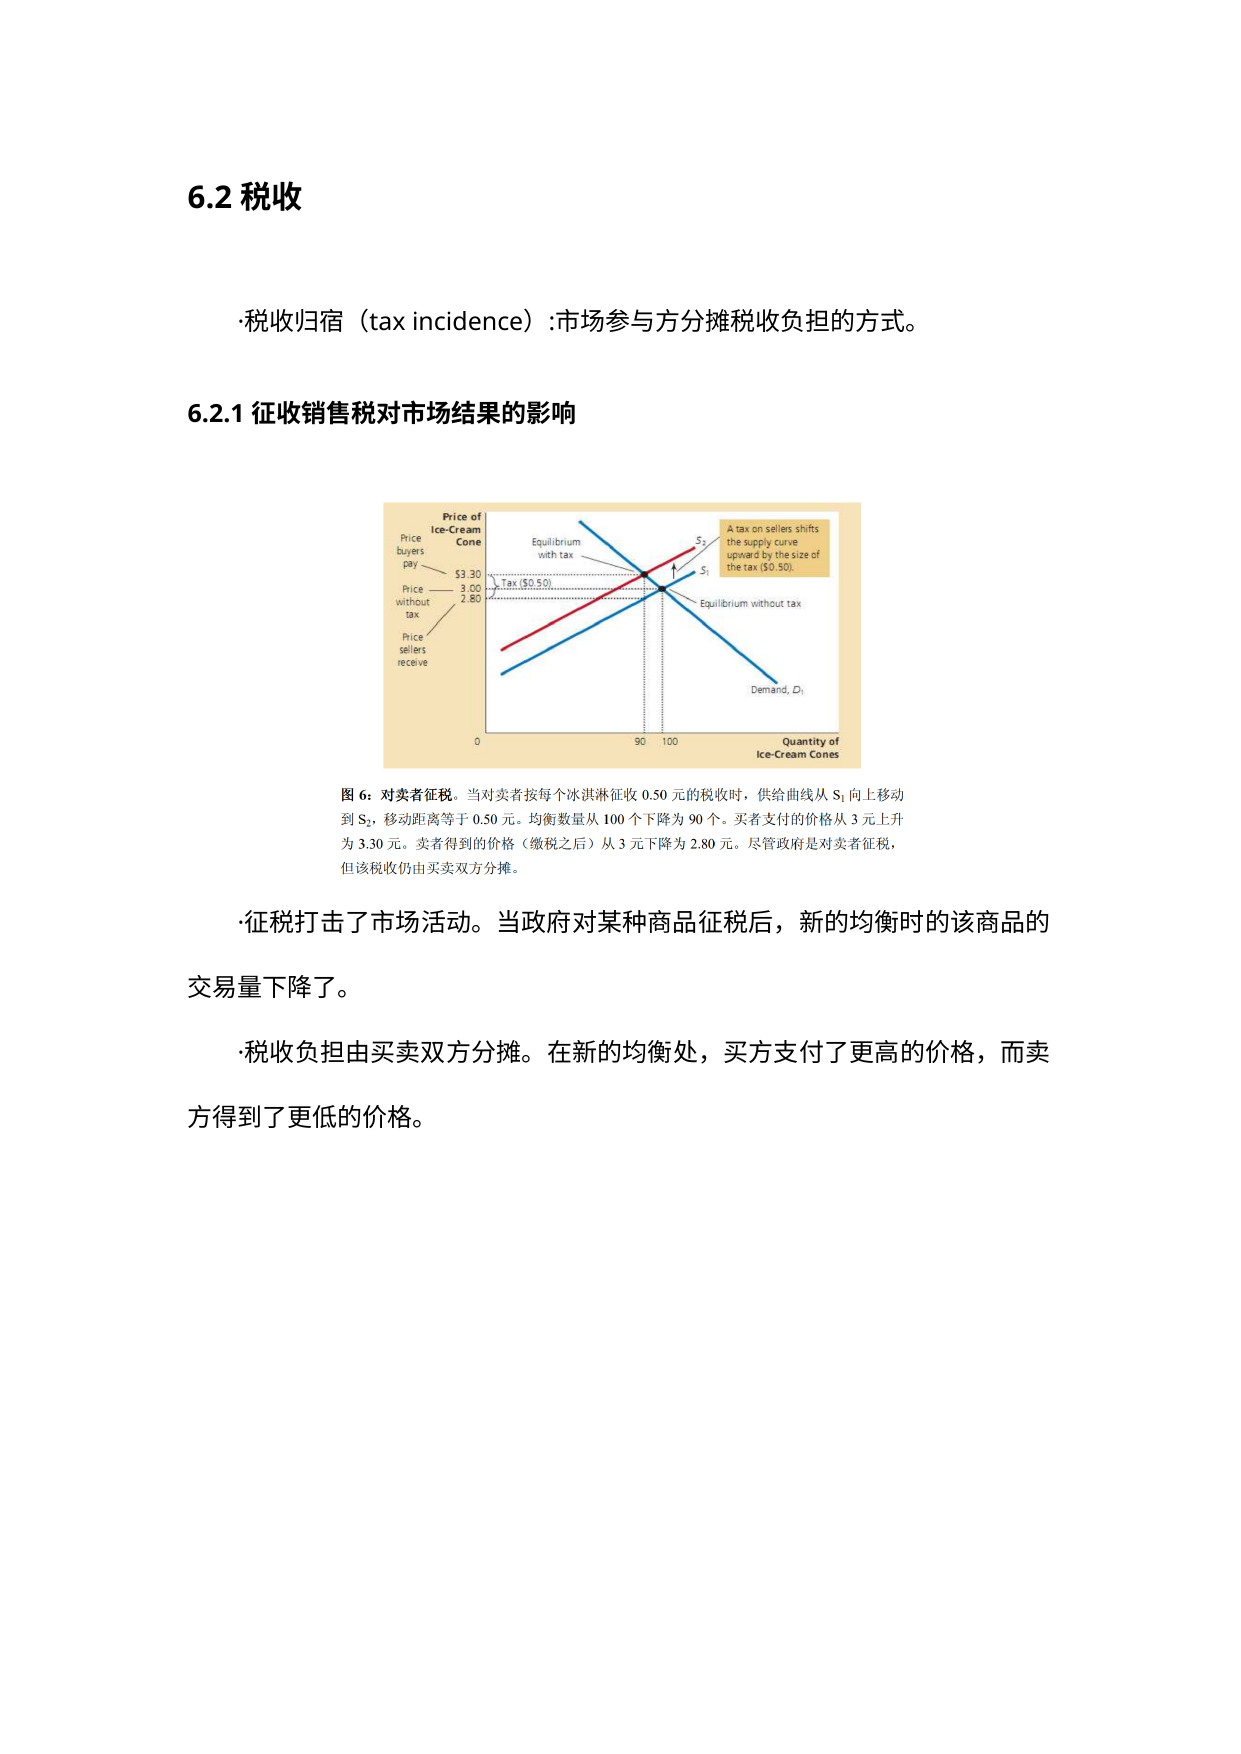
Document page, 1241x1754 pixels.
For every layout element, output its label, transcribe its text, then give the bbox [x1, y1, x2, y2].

picture [336, 497, 904, 876]
text ·税收负担由买卖双方分摊。在新的均衡处，买方支付了更高的价格，而卖方得到了更低的价格。 [187, 1018, 1053, 1148]
subtitle 6.2.1 征收销售税对市场结果的影响 [187, 379, 1053, 444]
text ·税收归宿（tax incidence）:市场参与方分摊税收负担的方式。 [187, 287, 1053, 352]
subtitle 6.2 税收 [187, 162, 1053, 227]
text ·征税打击了市场活动。当政府对某种商品征税后，新的均衡时的该商品的交易量下降了。 [187, 888, 1053, 1018]
